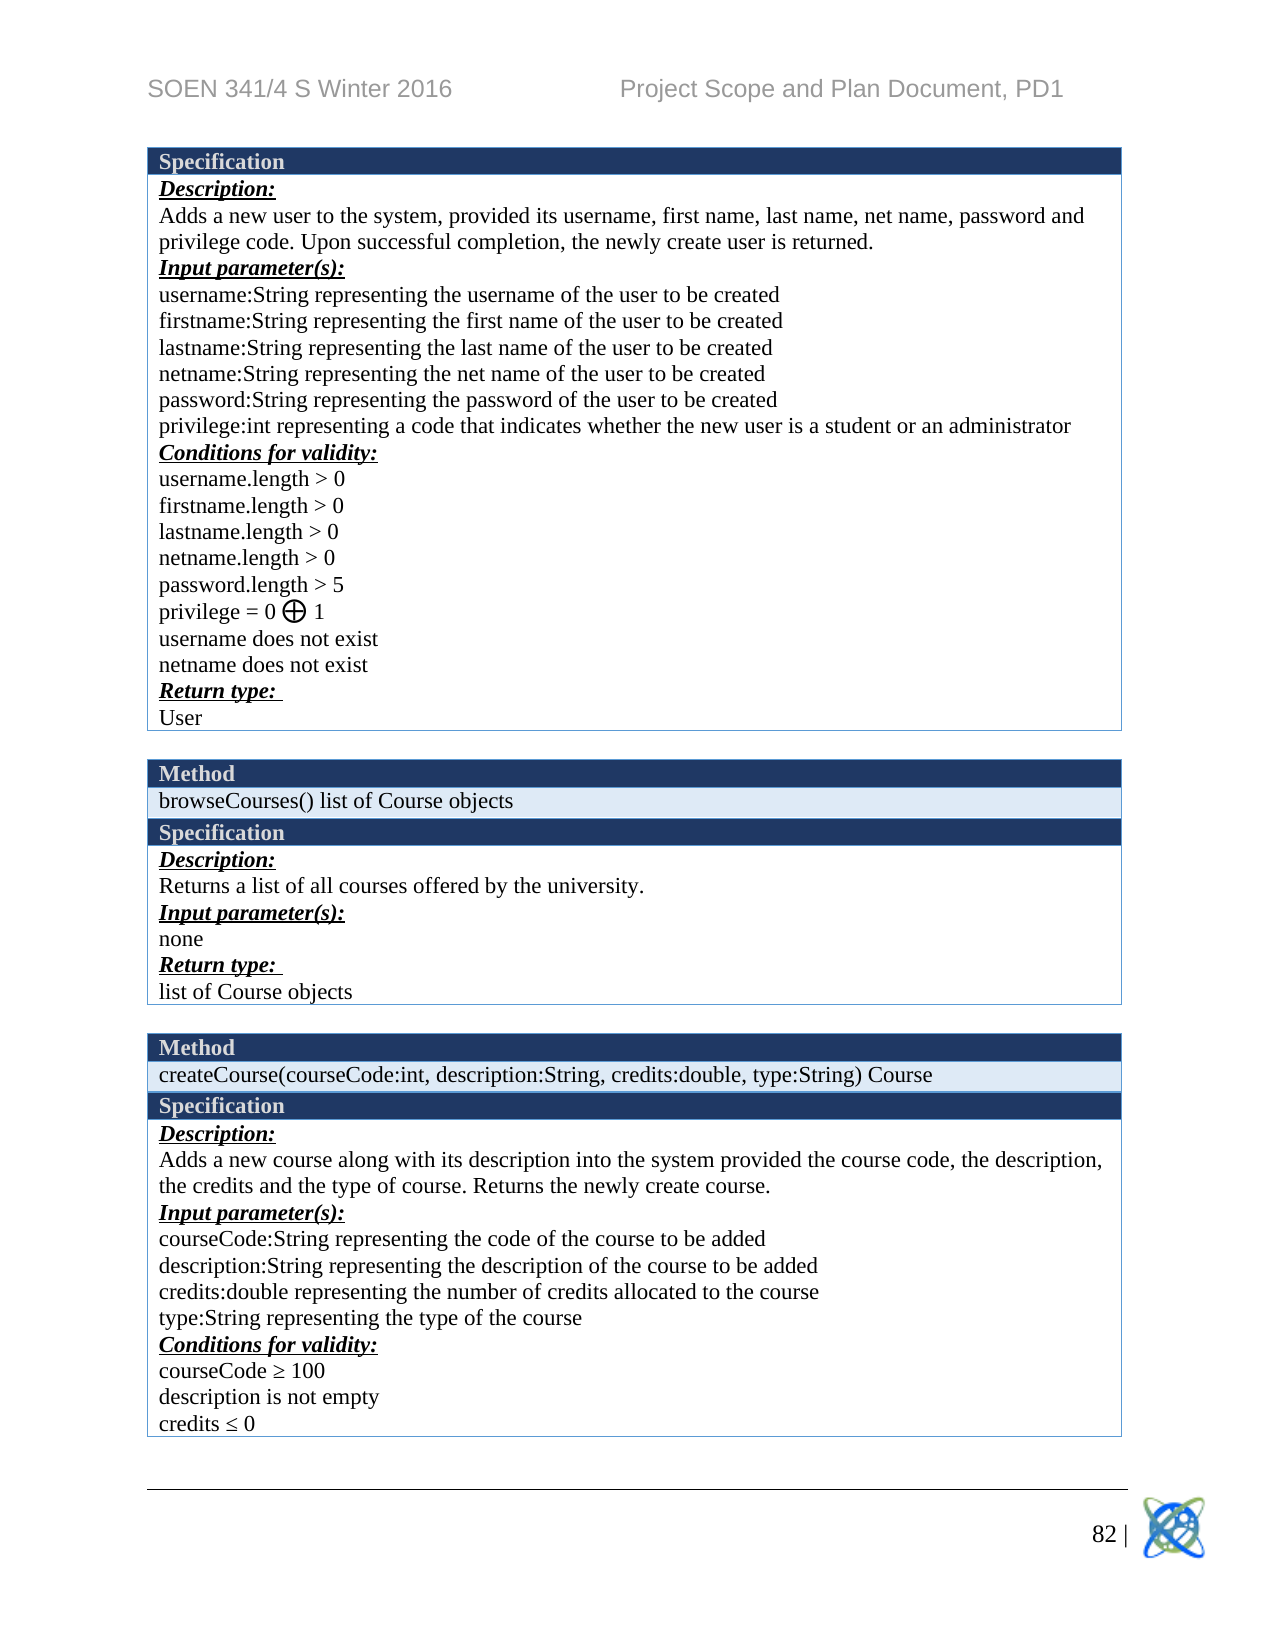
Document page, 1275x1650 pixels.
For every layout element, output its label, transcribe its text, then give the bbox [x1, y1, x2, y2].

table_cell Specification [148, 819, 1121, 845]
table_cell Description: Returns a list of all courses offered by the university. Input parameter(s): none Return type: list of Course objects [148, 846, 1121, 1004]
table_cell Description: Adds a new user to the system, provided its username, first name, last name, net name, password and privilege code. Upon successful completion, the newly create user is returned. Input parameter(s): username:String representing the username of the user to be created firstname:String representing the first name of the user to be created lastname:String representing the last name of the user to be created netname:String representing the net name of the user to be created password:String representing the password of the user to be created privilege:int representing a code that indicates whether the new user is a student or an administrator Conditions for validity: username.length > 0 firstname.length > 0 lastname.length > 0 netname.length > 0 password.length > 5 privilege = 0 1 username does not exist netname does not exist Return type: User [148, 175, 1121, 730]
table_cell Specification [148, 148, 1121, 174]
table_header Method [148, 760, 1121, 787]
table_header Method [148, 1034, 1121, 1061]
table_cell createCourse(courseCode:int, description:String, credits:double, type:String) Course [148, 1062, 1121, 1091]
table_cell Specification [148, 1093, 1121, 1119]
table_cell browseCourses() list of Course objects [148, 788, 1121, 817]
picture [1123, 1490, 1224, 1566]
